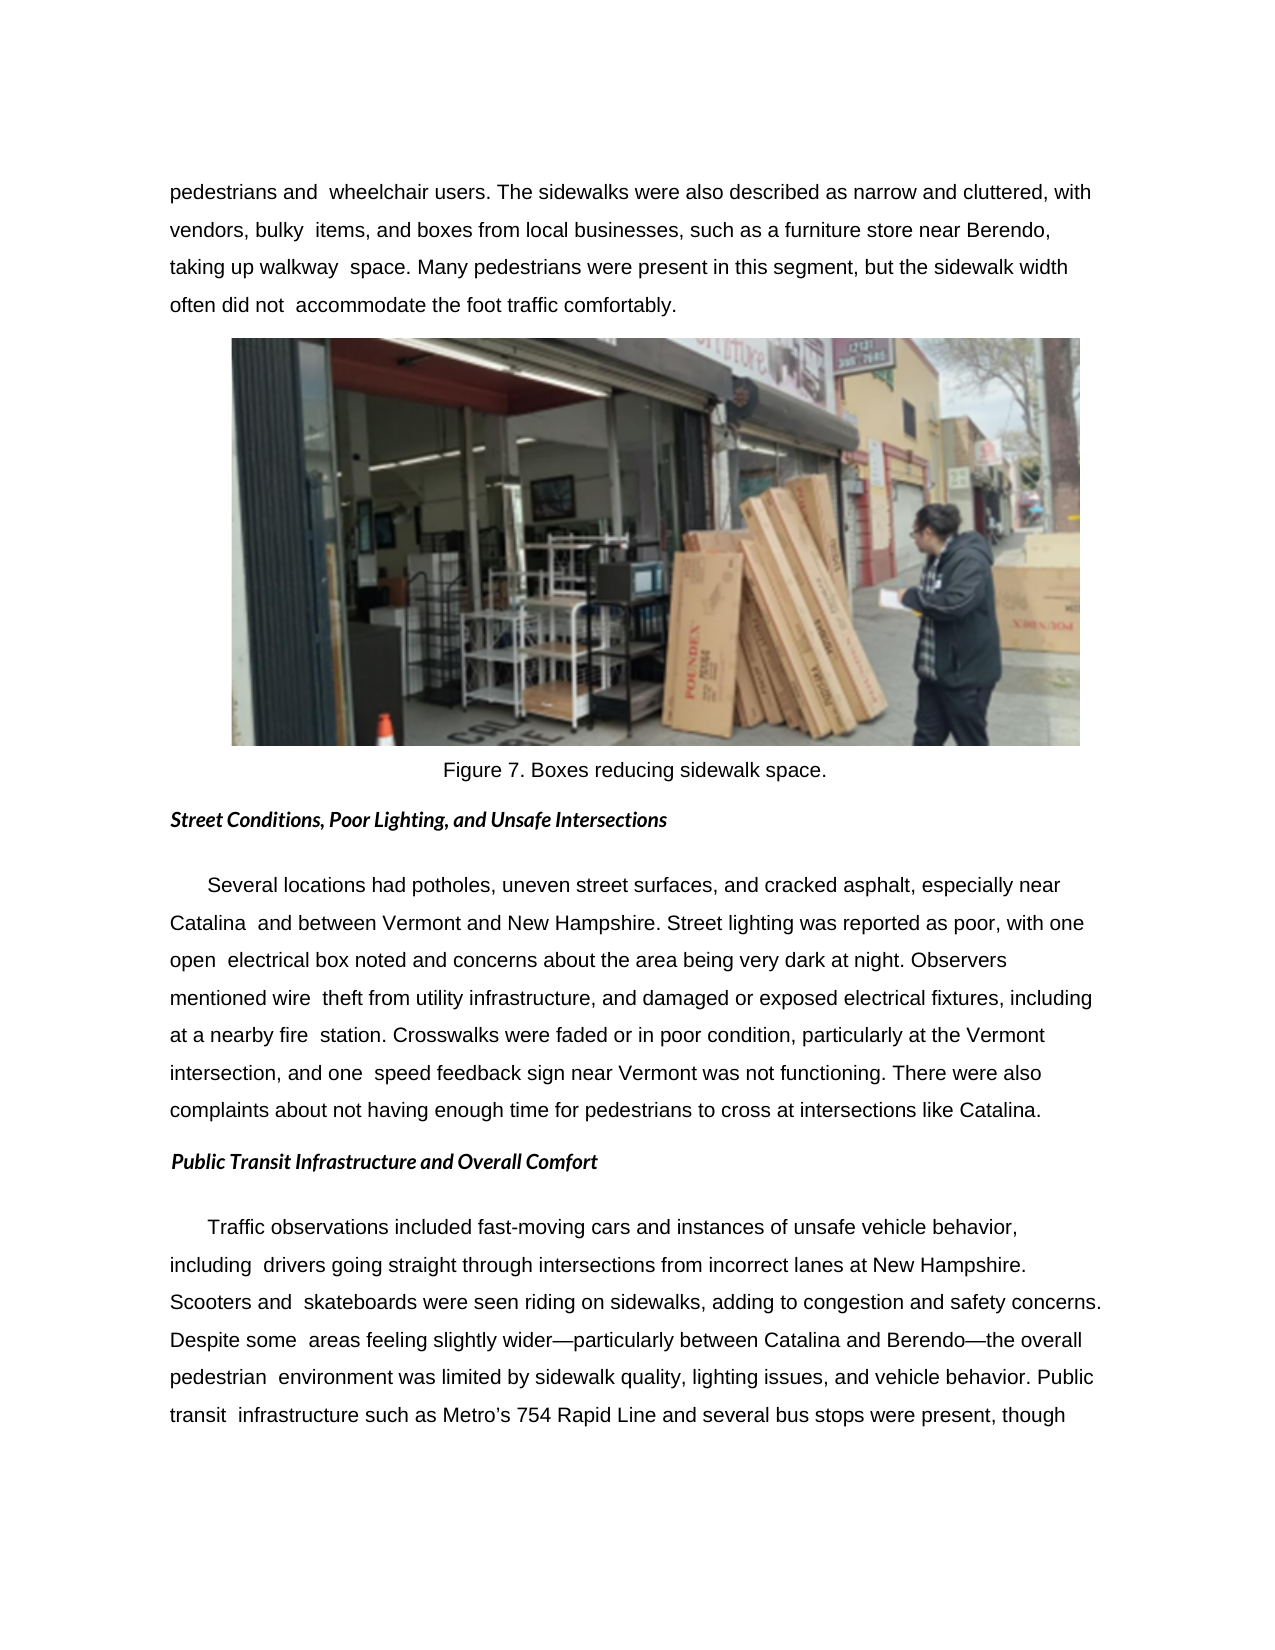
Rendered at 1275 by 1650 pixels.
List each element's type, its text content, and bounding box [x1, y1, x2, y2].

text Street Conditions, Poor Lighting, and Unsafe Intersections [170, 806, 1106, 831]
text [169, 169, 1106, 319]
text Several locations had potholes, uneven street surfaces, and cracked asphalt, especially near Catalina and between Vermont and New Hampshire. Street lighting was reported as poor, with one open electrical box noted and concerns about the area being very dark at night. Observers mentioned wire theft from utility infrastructure, and damaged or exposed electrical fixtures, including at a nearby fire station. Crosswalks were faded or in poor condition, particularly at the Vermont intersection, and one speed feedback sign near Vermont was not functioning. There were also complaints about not having enough time for pedestrians to cross at intersections like Catalina. [169, 863, 1106, 1125]
text Public Transit Infrastructure and Overall Comfort [171, 1148, 1106, 1173]
picture [231, 338, 1080, 746]
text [169, 1205, 1106, 1430]
text Figure 7. Boxes reducing sidewalk space. [232, 746, 1038, 782]
